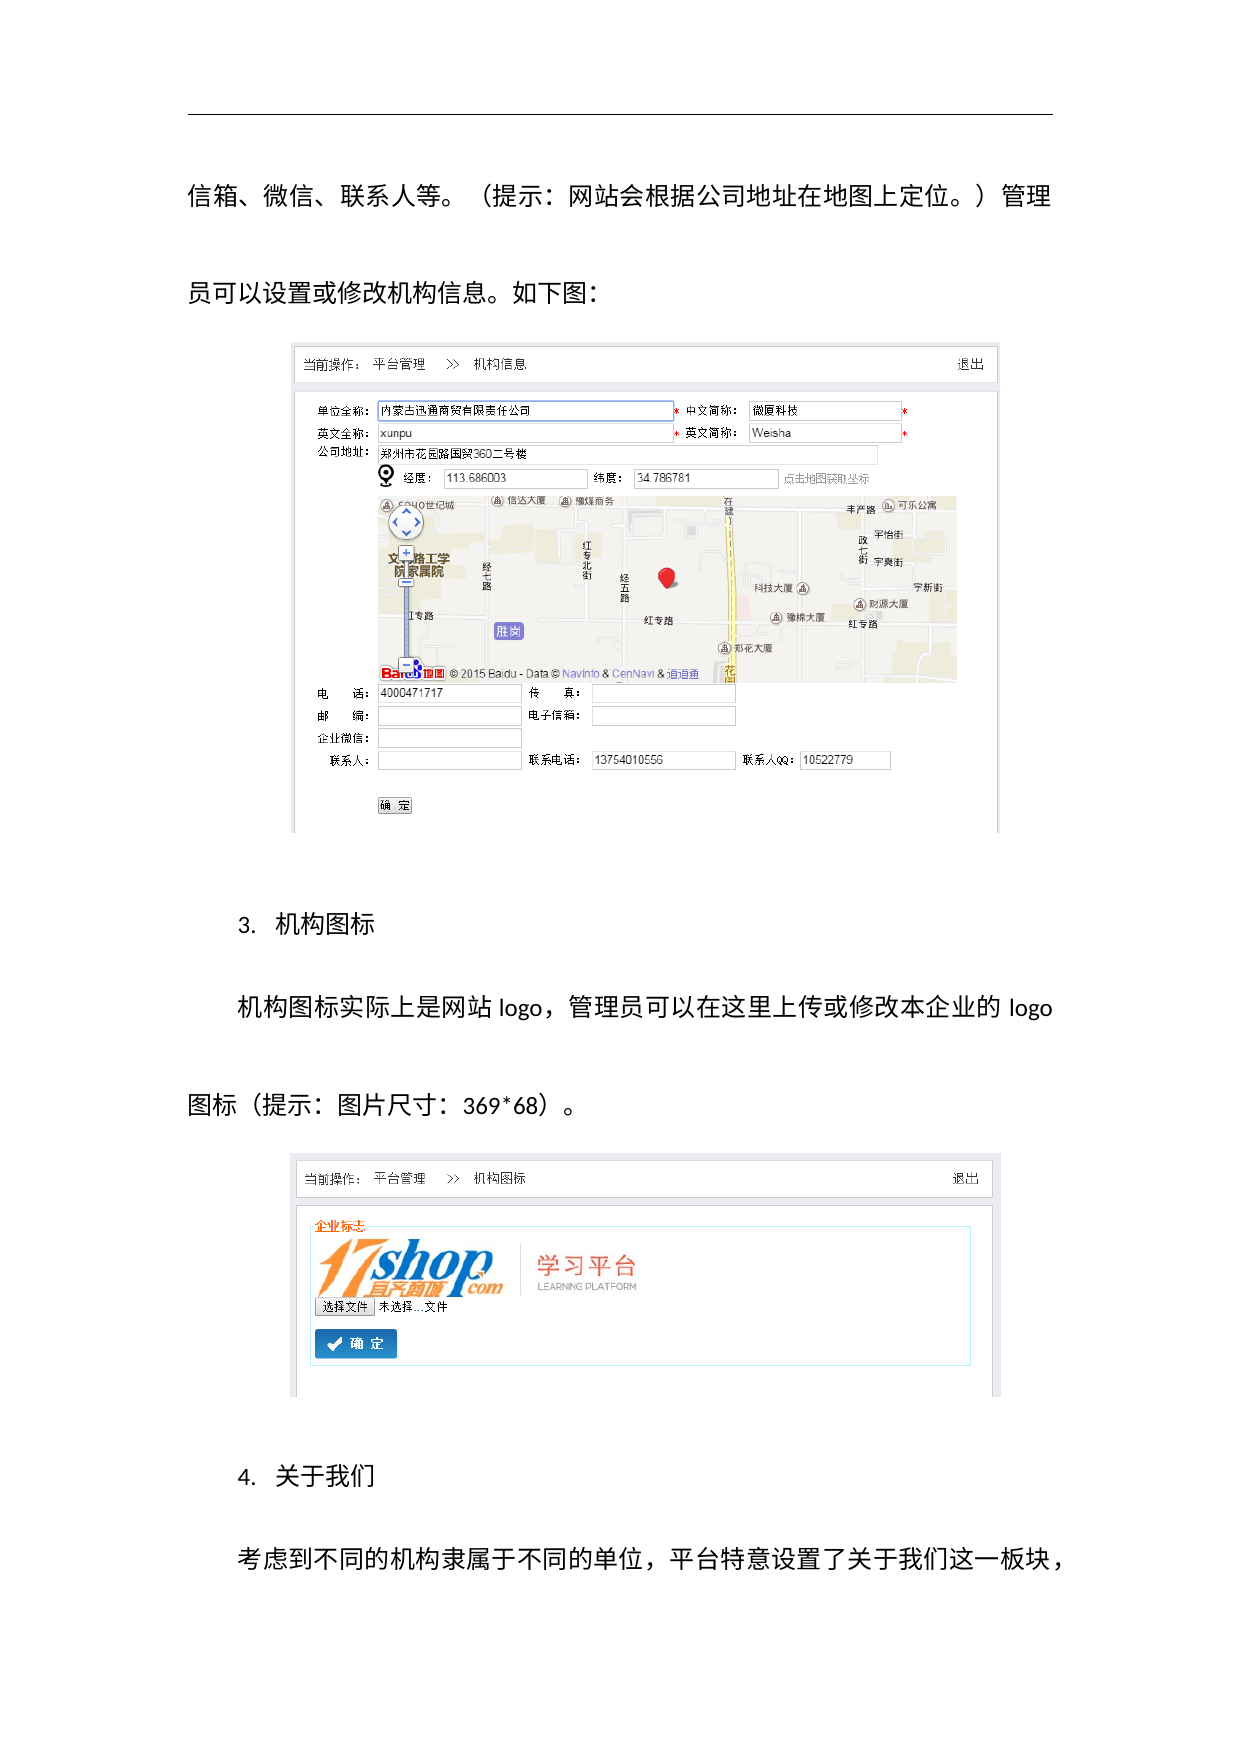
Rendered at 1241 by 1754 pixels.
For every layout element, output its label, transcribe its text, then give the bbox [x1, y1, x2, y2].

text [187, 1525, 1053, 1590]
list 关于我们 [237, 1442, 1053, 1507]
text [187, 162, 1053, 324]
list 机构图标 [237, 890, 1053, 955]
text 机构图标实际上是网站logo，管理员可以在这里上传或修改本企业的logo图标（提示：图片尺寸：369*68）。 [187, 973, 1053, 1136]
picture [290, 1153, 1001, 1397]
picture [291, 342, 1000, 833]
